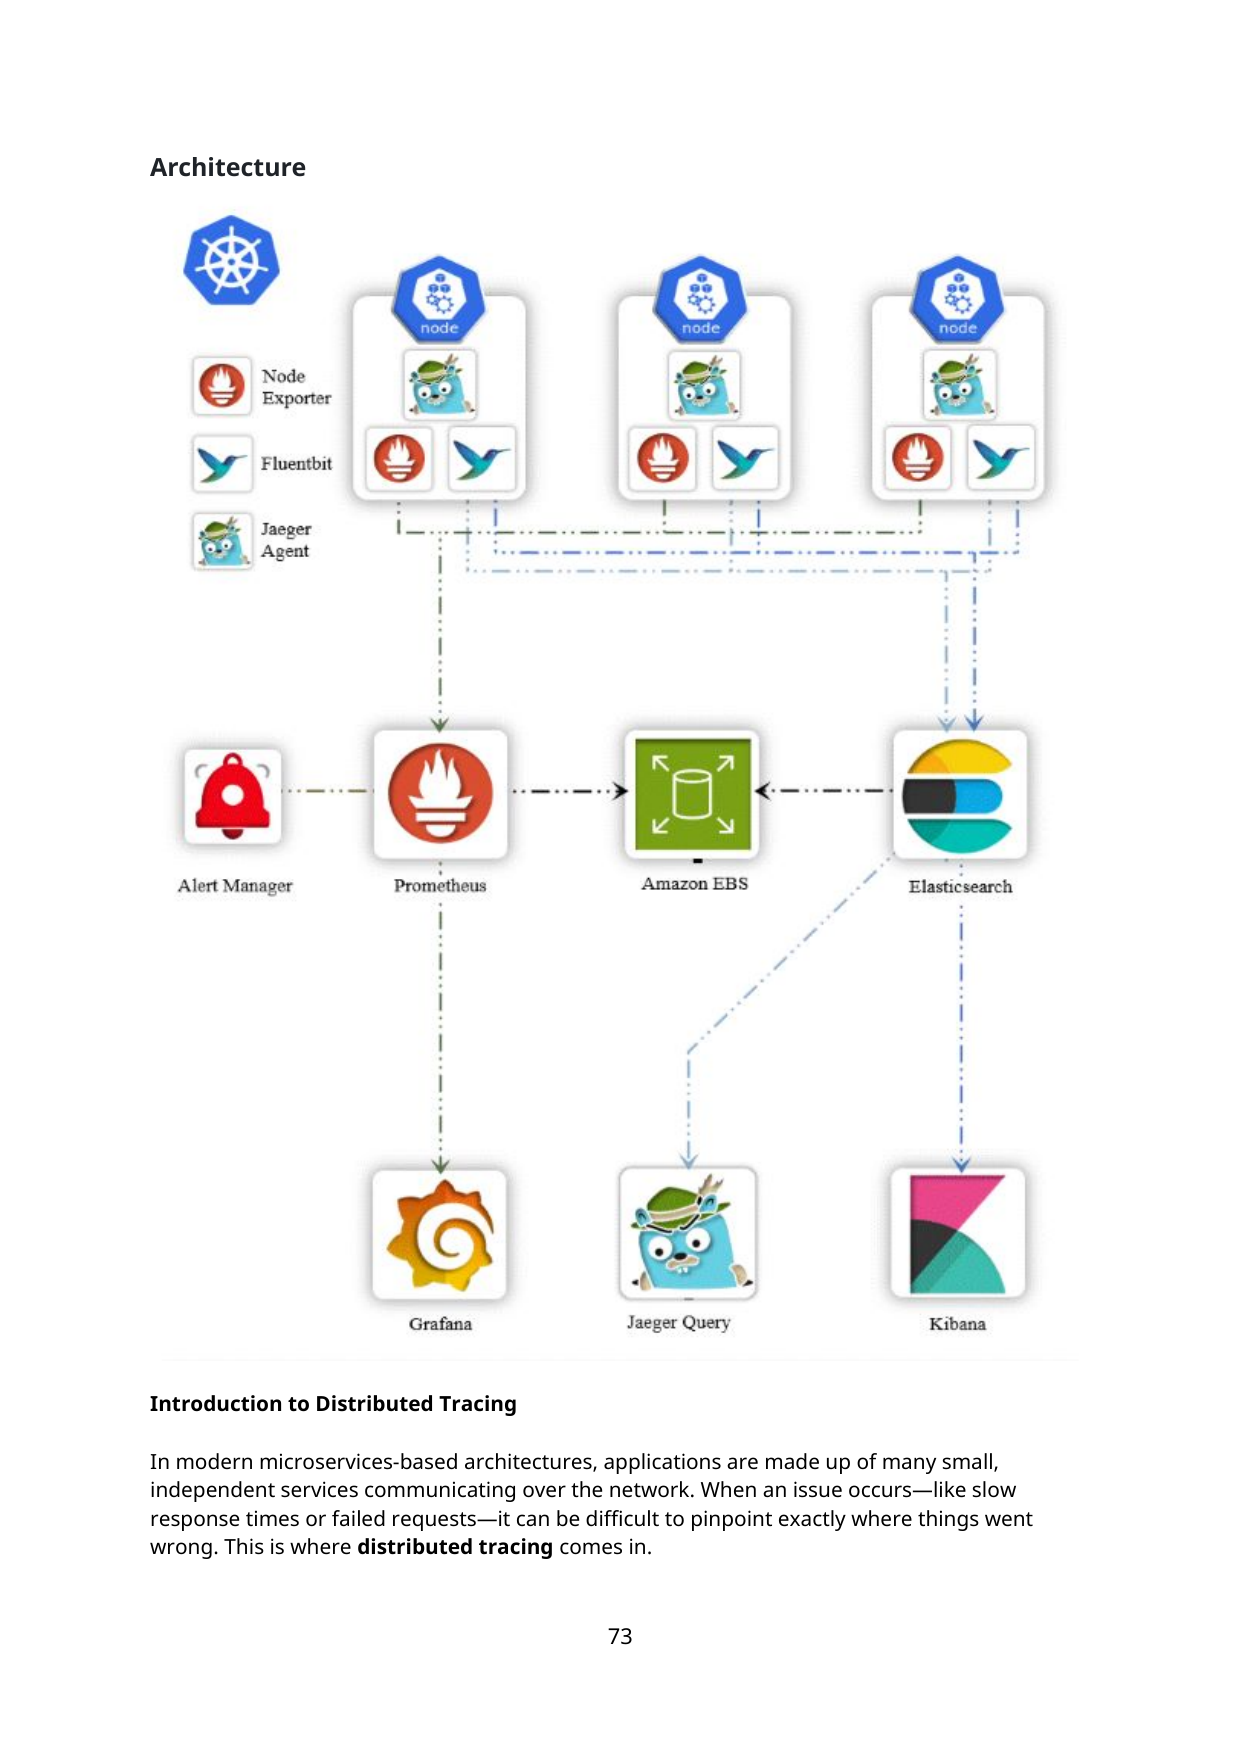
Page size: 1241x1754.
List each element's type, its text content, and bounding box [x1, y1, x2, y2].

text Architecture [150, 150, 1090, 184]
text In modern microservices-based architectures, applications are made up of many small, independent services communicating over the network. When an issue occurs—like slow response times or failed requests—it can be difficult to pinpoint exactly where things went wrong. This is where distributed tracing comes in. [150, 1447, 1090, 1561]
text Introduction to Distributed Tracing [150, 1389, 1090, 1418]
picture [150, 184, 1091, 1361]
